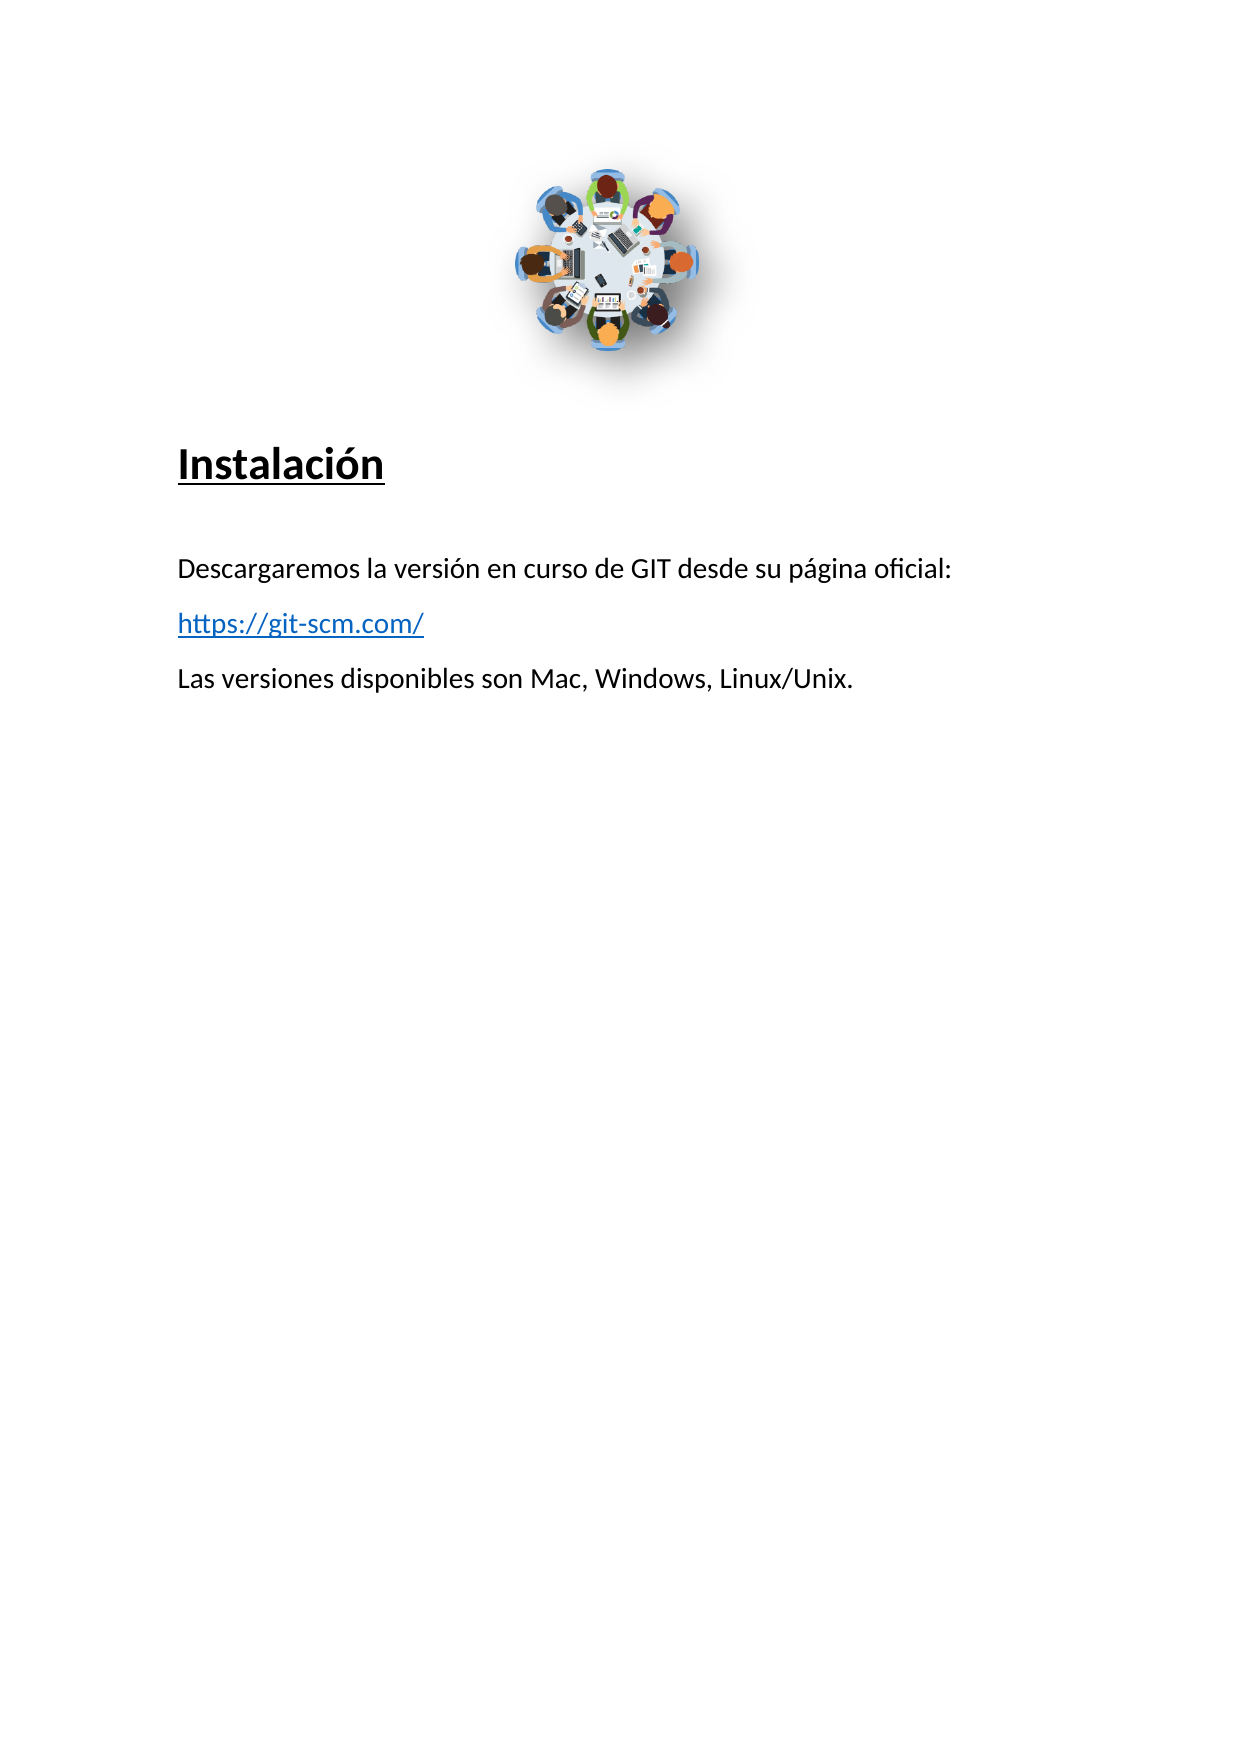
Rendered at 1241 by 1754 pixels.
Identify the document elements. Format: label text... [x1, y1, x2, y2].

subtitle Instalación [177, 435, 1063, 491]
text Descargaremos la versión en curso de GIT desde su página oficial: [177, 550, 1063, 586]
picture [515, 169, 699, 351]
text https://git-scm.com/ [177, 606, 1063, 641]
text Las versiones disponibles son Mac, Windows, Linux/Unix. [177, 661, 1063, 696]
